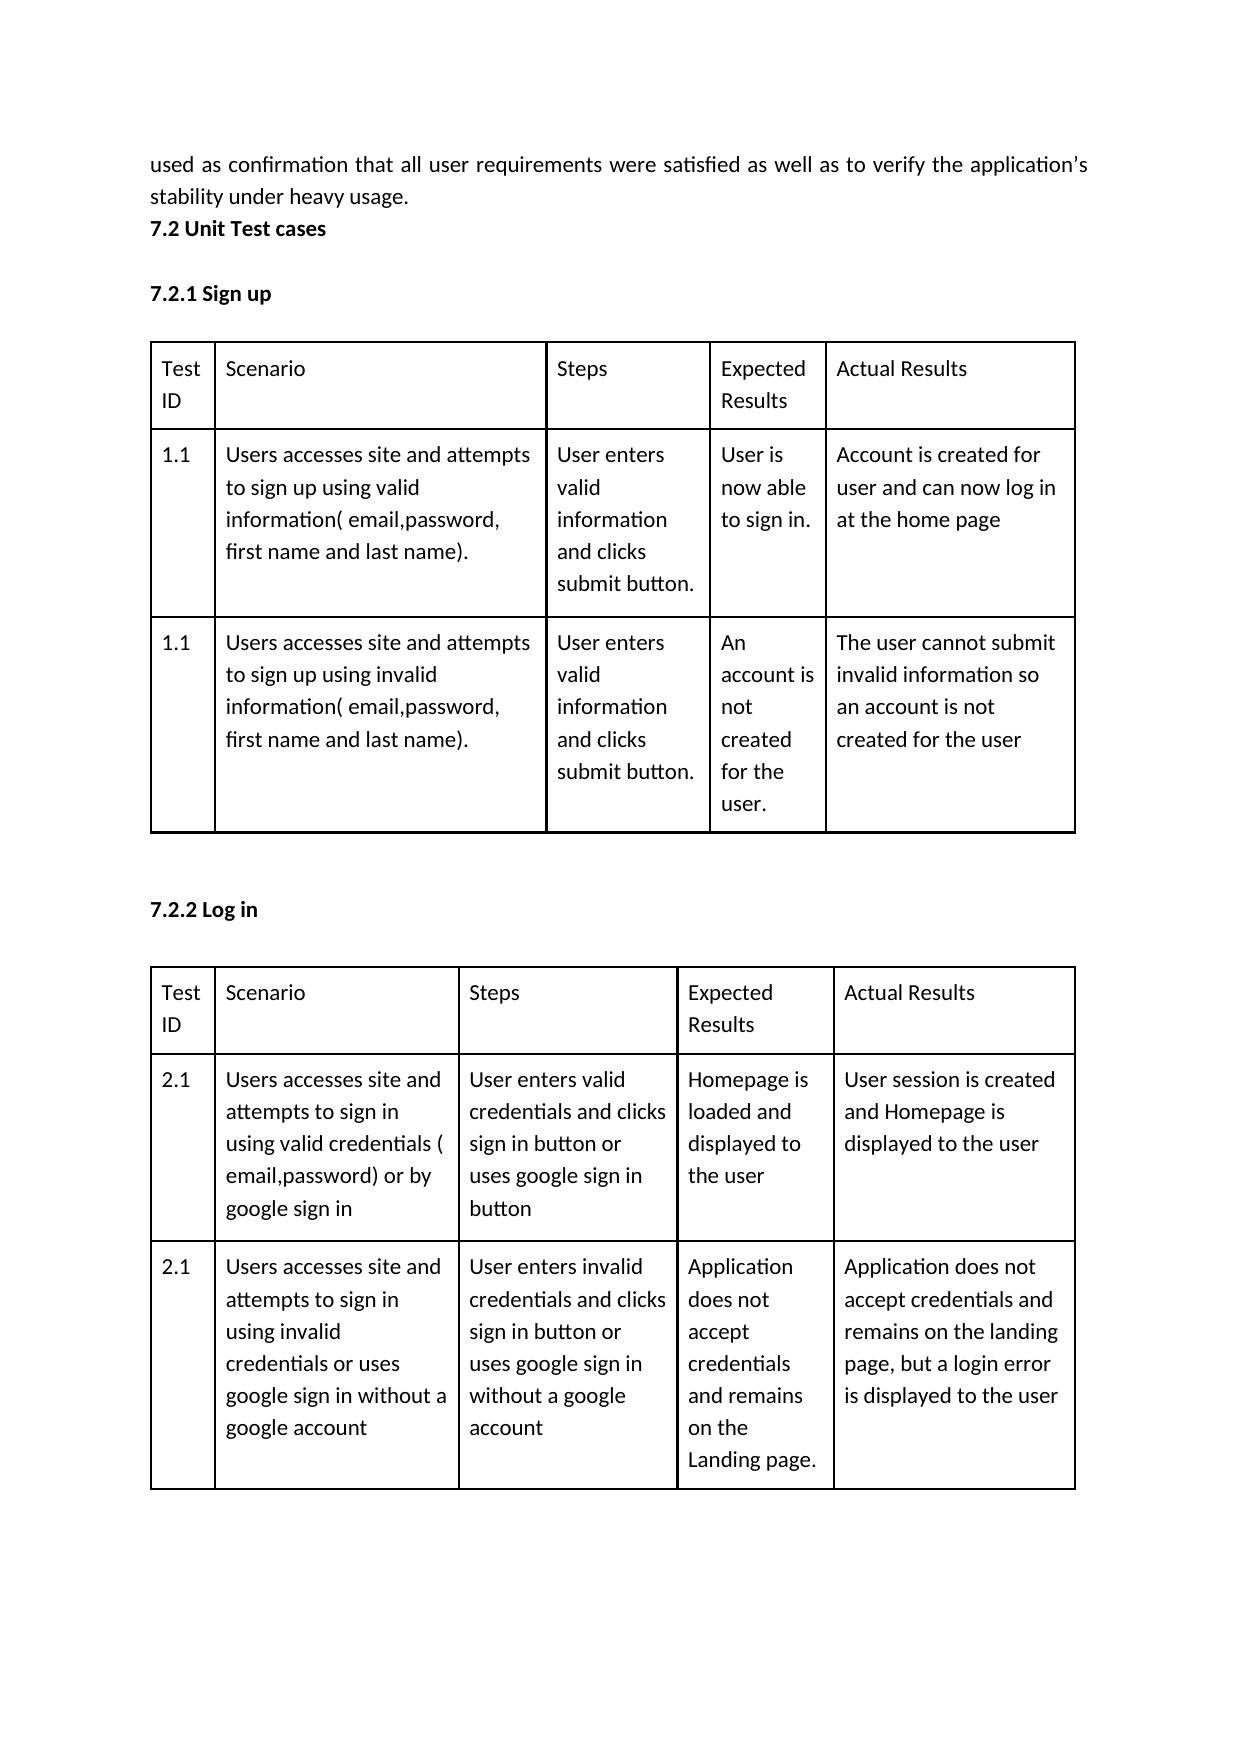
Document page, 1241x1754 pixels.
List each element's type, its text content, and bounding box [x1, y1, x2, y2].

table_cell Application does not accept credentials and remains on the landing page, but a login error is displayed to the user [835, 1242, 1074, 1488]
table_header Scenario [216, 968, 458, 1052]
table_cell User enters valid information and clicks submit button. [548, 430, 709, 616]
table_header Steps [460, 968, 676, 1052]
table_cell User is now able to sign in. [711, 430, 825, 616]
table_cell User enters valid information and clicks submit button. [548, 618, 709, 831]
table_cell Account is created for user and can now log in at the home page [827, 430, 1074, 616]
table_header Actual Results [827, 343, 1074, 428]
table_cell An account is not created for the user. [711, 618, 825, 831]
table_cell User session is created and Homepage is displayed to the user [835, 1055, 1074, 1240]
table_cell Users accesses site and attempts to sign in using invalid credentials or uses google sign in without a google account [216, 1242, 458, 1488]
text 7.2 Unit Test cases [150, 214, 1090, 242]
table_cell 2.1 [152, 1055, 214, 1240]
subtitle 7.2.2 Log in [150, 895, 1090, 923]
table_header Actual Results [835, 968, 1074, 1052]
table_cell Application does not accept credentials and remains on the Landing page. [679, 1242, 833, 1488]
table_header Expected Results [711, 343, 825, 428]
table_header Scenario [216, 343, 545, 428]
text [150, 150, 1090, 210]
table_cell Users accesses site and attempts to sign up using invalid information( email,password, first name and last name). [216, 618, 545, 831]
table_cell Homepage is loaded and displayed to the user [679, 1055, 833, 1240]
table_cell Users accesses site and attempts to sign up using valid information( email,password, first name and last name). [216, 430, 545, 616]
text 7.2.1 Sign up [150, 279, 1090, 307]
table_header Steps [548, 343, 709, 428]
table_header Test ID [152, 343, 214, 428]
table_cell Users accesses site and attempts to sign in using valid credentials ( email,password) or by google sign in [216, 1055, 458, 1240]
table_cell 1.1 [152, 618, 214, 831]
table_cell 1.1 [152, 430, 214, 616]
table_cell 2.1 [152, 1242, 214, 1488]
table_cell User enters invalid credentials and clicks sign in button or uses google sign in without a google account [460, 1242, 676, 1488]
table_header Test ID [152, 968, 214, 1052]
table_header Expected Results [679, 968, 833, 1052]
table_cell The user cannot submit invalid information so an account is not created for the user [827, 618, 1074, 831]
table_cell User enters valid credentials and clicks sign in button or uses google sign in button [460, 1055, 676, 1240]
